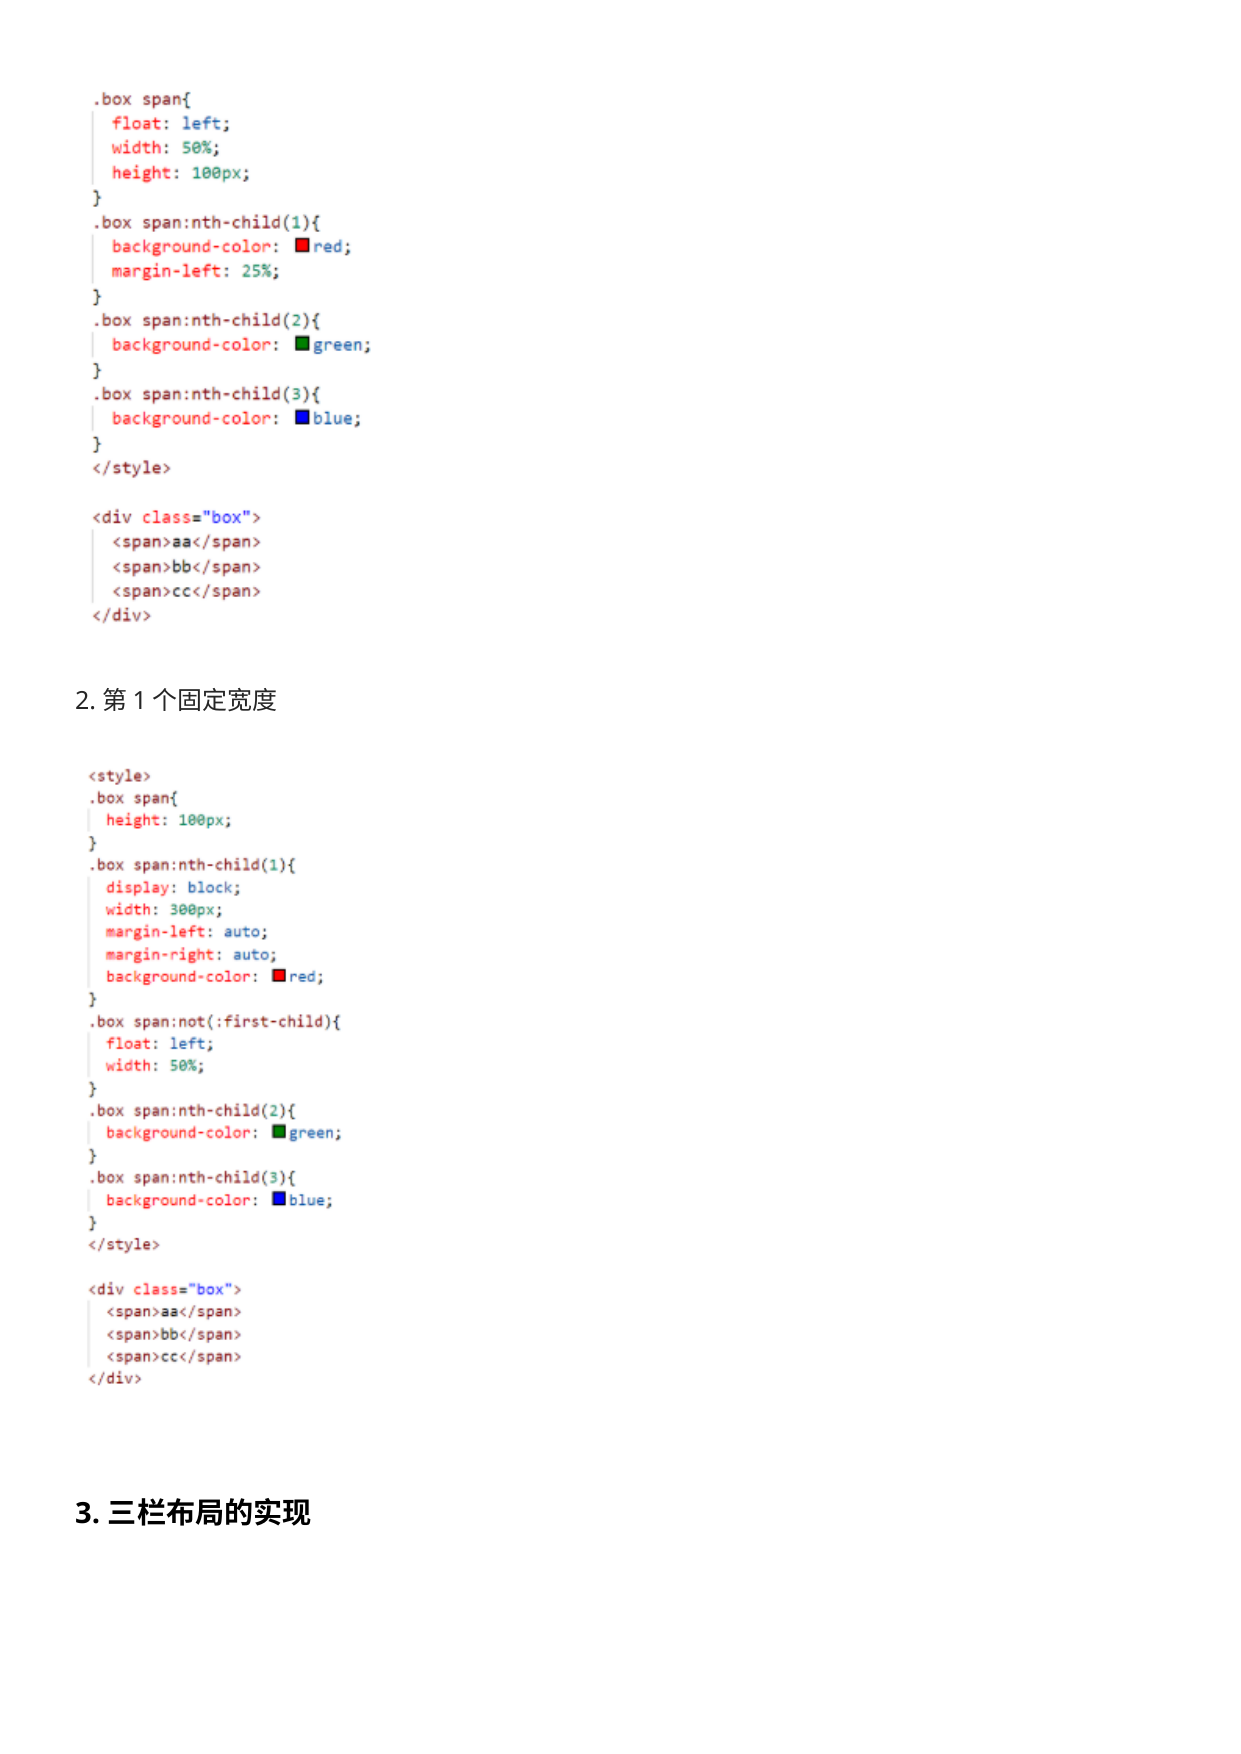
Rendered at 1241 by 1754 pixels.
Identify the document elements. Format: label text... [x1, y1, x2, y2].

list 第1个固定宽度 [75, 666, 1165, 731]
text 三栏布局的实现 [75, 1478, 1165, 1543]
picture [75, 763, 383, 1401]
picture [75, 80, 391, 633]
